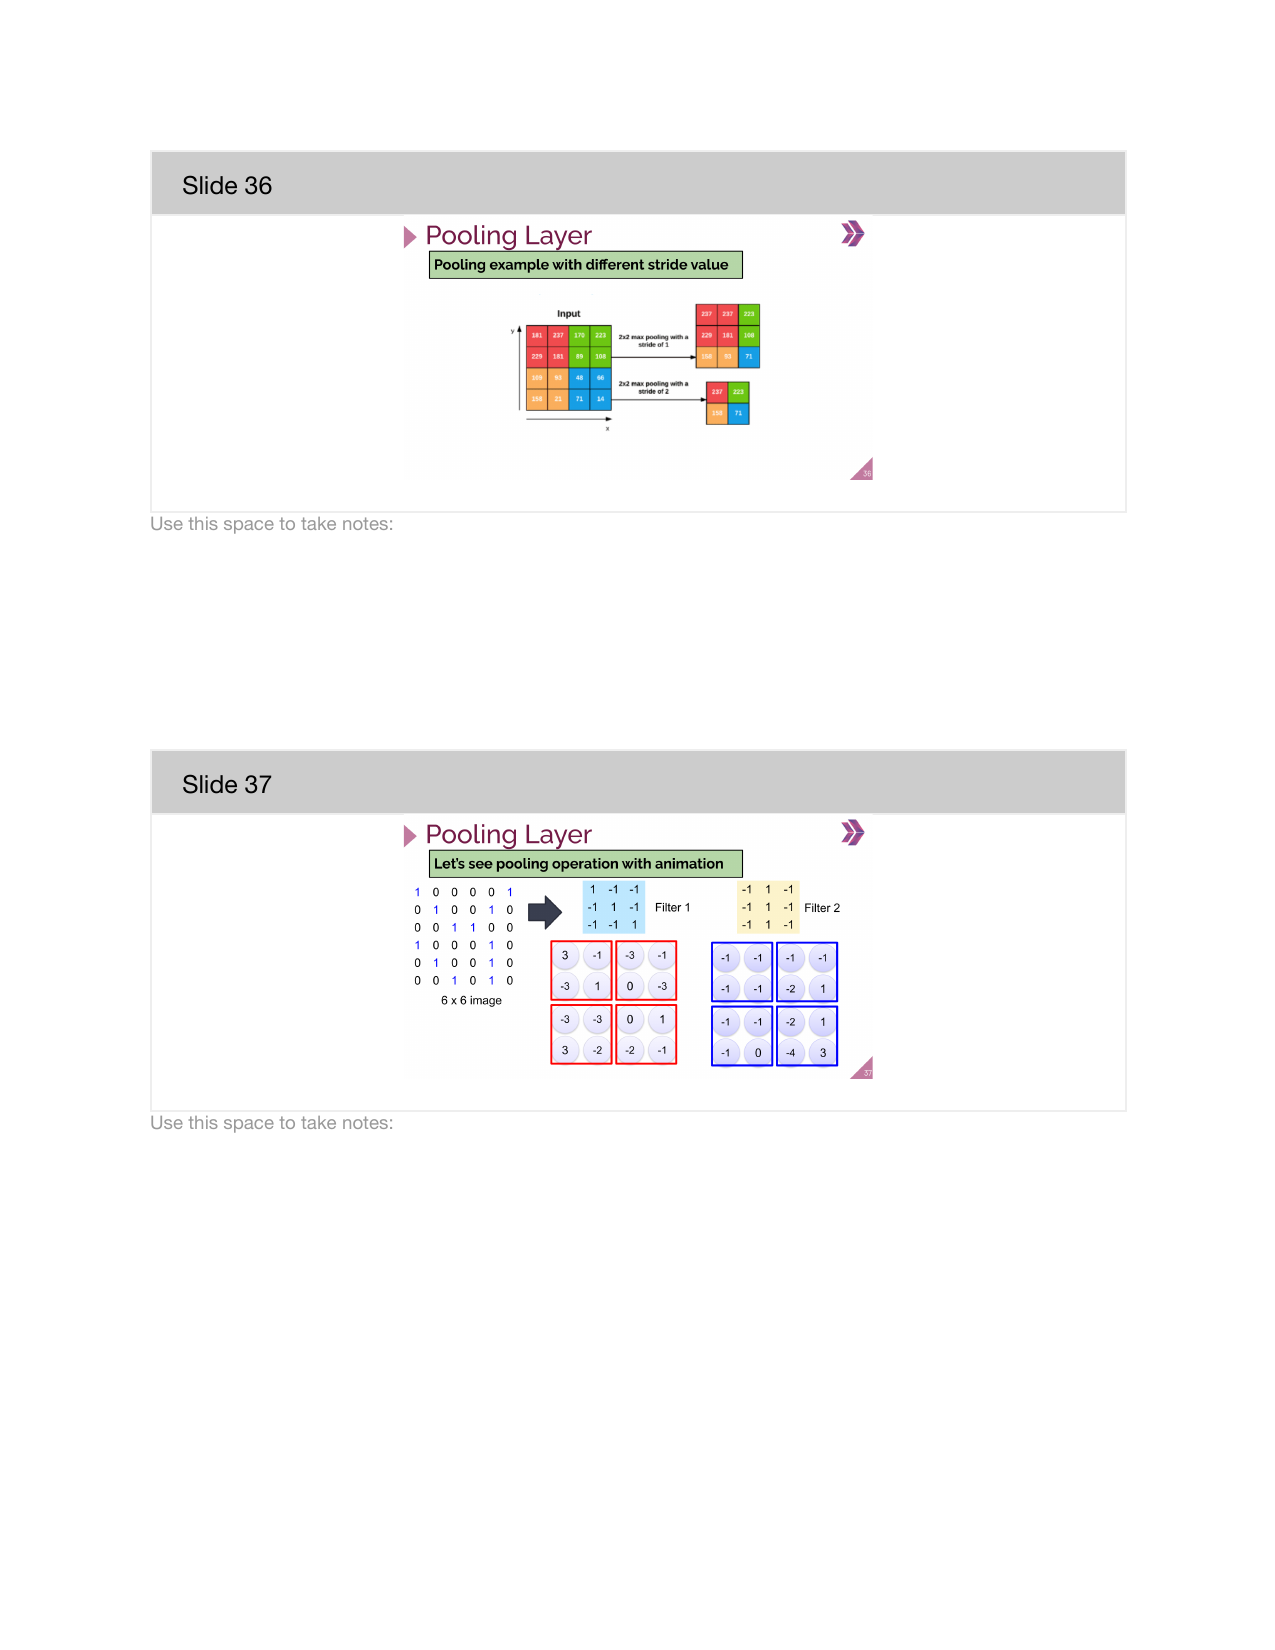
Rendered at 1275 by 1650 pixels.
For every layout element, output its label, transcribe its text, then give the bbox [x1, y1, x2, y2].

picture [403, 215, 873, 480]
text Use this space to take notes: [150, 513, 1125, 536]
table_header Slide 36 [152, 152, 1125, 214]
text Use this space to take notes: [150, 1112, 1125, 1135]
table_header Slide 37 [152, 751, 1125, 813]
table_cell [152, 815, 1125, 1110]
table_cell [152, 216, 1125, 511]
picture [403, 814, 873, 1079]
